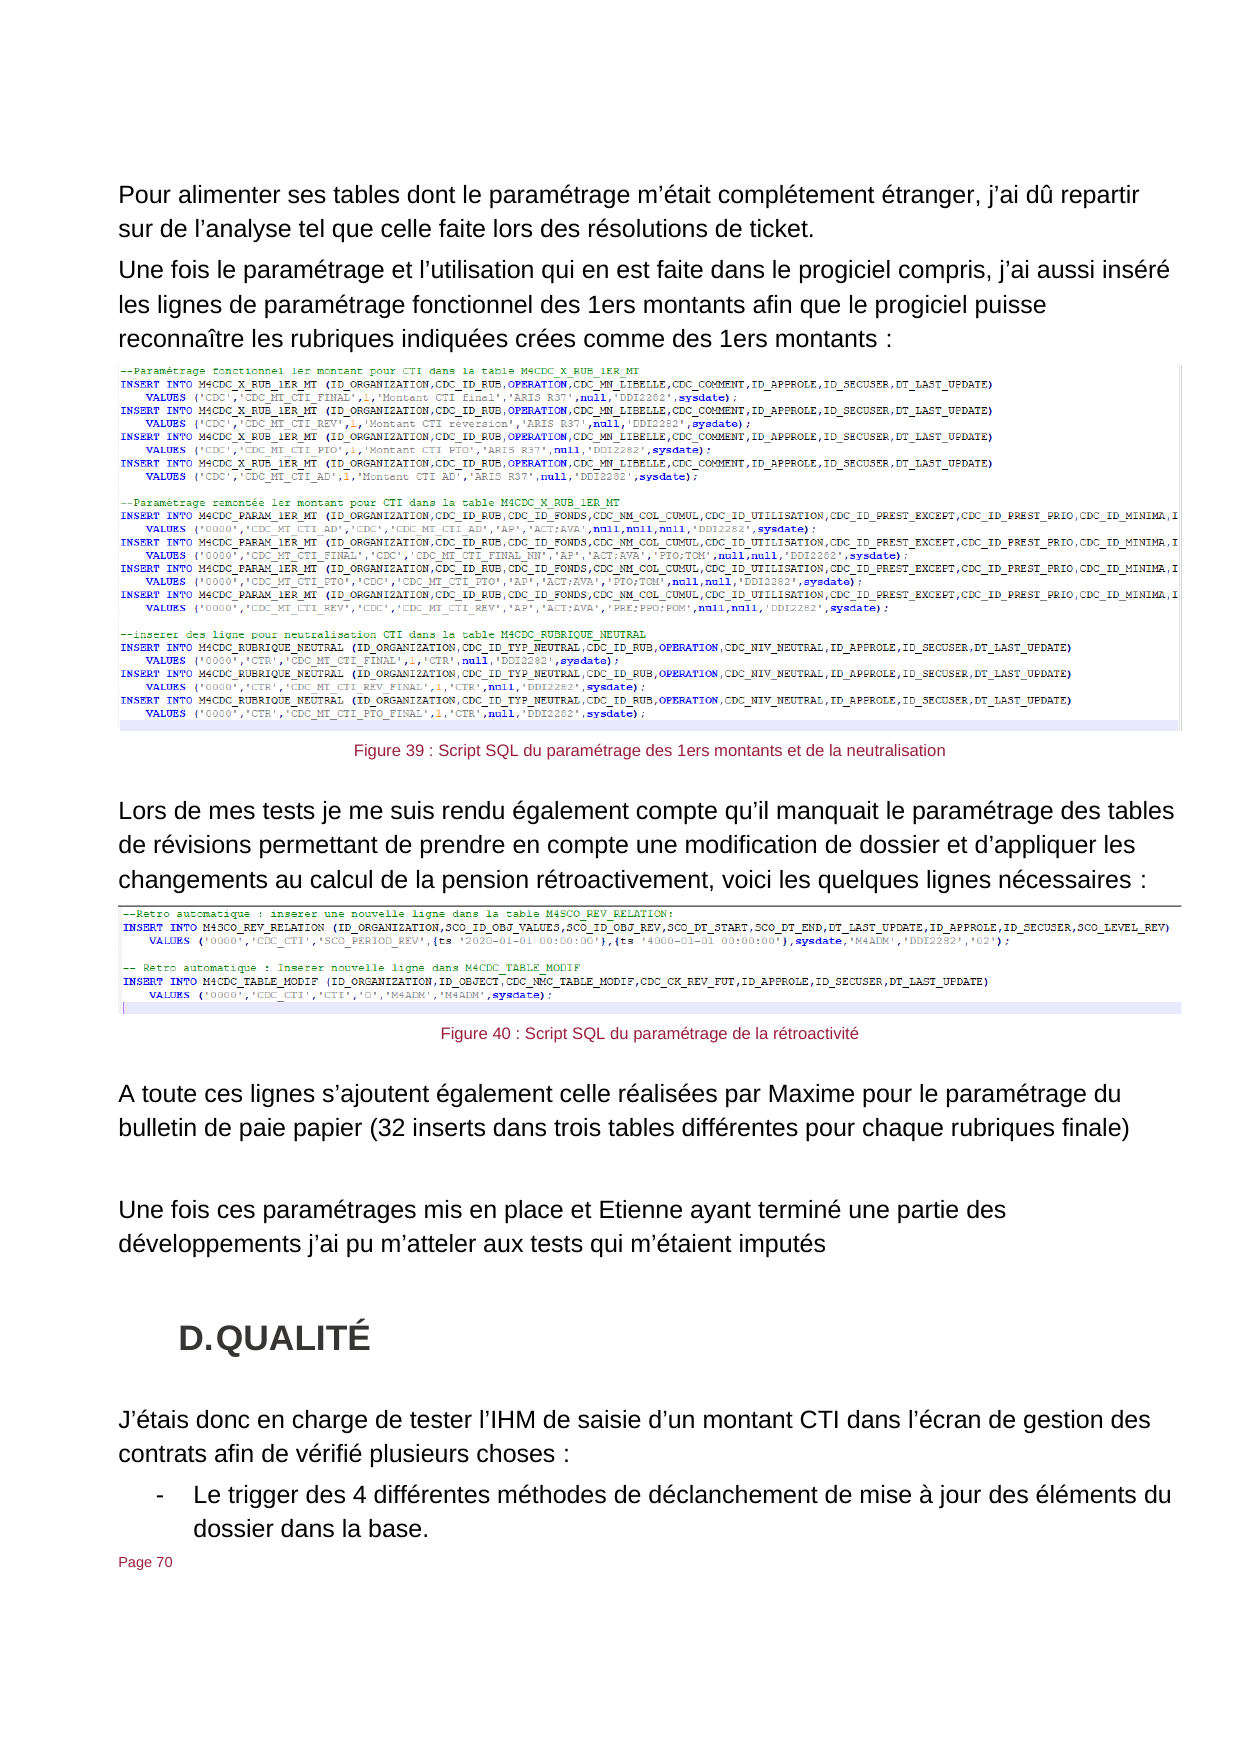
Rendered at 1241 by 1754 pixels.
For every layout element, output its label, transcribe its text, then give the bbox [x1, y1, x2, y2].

text Figure 39 : Script SQL du paramétrage des 1ers montants et de la neutralisation [118, 741, 1181, 760]
picture [118, 365, 1182, 731]
subtitle Qualité [178, 1317, 1181, 1358]
picture [118, 905, 1182, 1014]
text Lors de mes tests je me suis rendu également compte qu’il manquait le paramétrage des tables de révisions permettant de prendre en compte une modification de dossier et d’appliquer les changements au calcul de la pension rétroactivement, voici les quelques lignes nécessaires : [118, 796, 1181, 894]
text Pour alimenter ses tables dont le paramétrage m’était complétement étranger, j’ai dû repartir sur de l’analyse tel que celle faite lors des résolutions de ticket. [118, 180, 1181, 243]
list Le trigger des 4 différentes méthodes de déclanchement de mise à jour des éléments du dossier dans la base. [156, 1480, 1181, 1543]
text Une fois le paramétrage et l’utilisation qui en est faite dans le progiciel compris, j’ai aussi inséré les lignes de paramétrage fonctionnel des 1ers montants afin que le progiciel puisse reconnaître les rubriques indiquées crées comme des 1ers montants : [118, 255, 1181, 353]
text J’étais donc en charge de tester l’IHM de saisie d’un montant CTI dans l’écran de gestion des contrats afin de vérifié plusieurs choses : [118, 1405, 1181, 1468]
text Figure 40 : Script SQL du paramétrage de la rétroactivité [118, 1024, 1181, 1043]
text A toute ces lignes s’ajoutent également celle réalisées par Maxime pour le paramétrage du bulletin de paie papier (32 inserts dans trois tables différentes pour chaque rubriques finale) [118, 1079, 1181, 1142]
text Une fois ces paramétrages mis en place et Etienne ayant terminé une partie des développements j’ai pu m’atteler aux tests qui m’étaient imputés [118, 1195, 1181, 1258]
